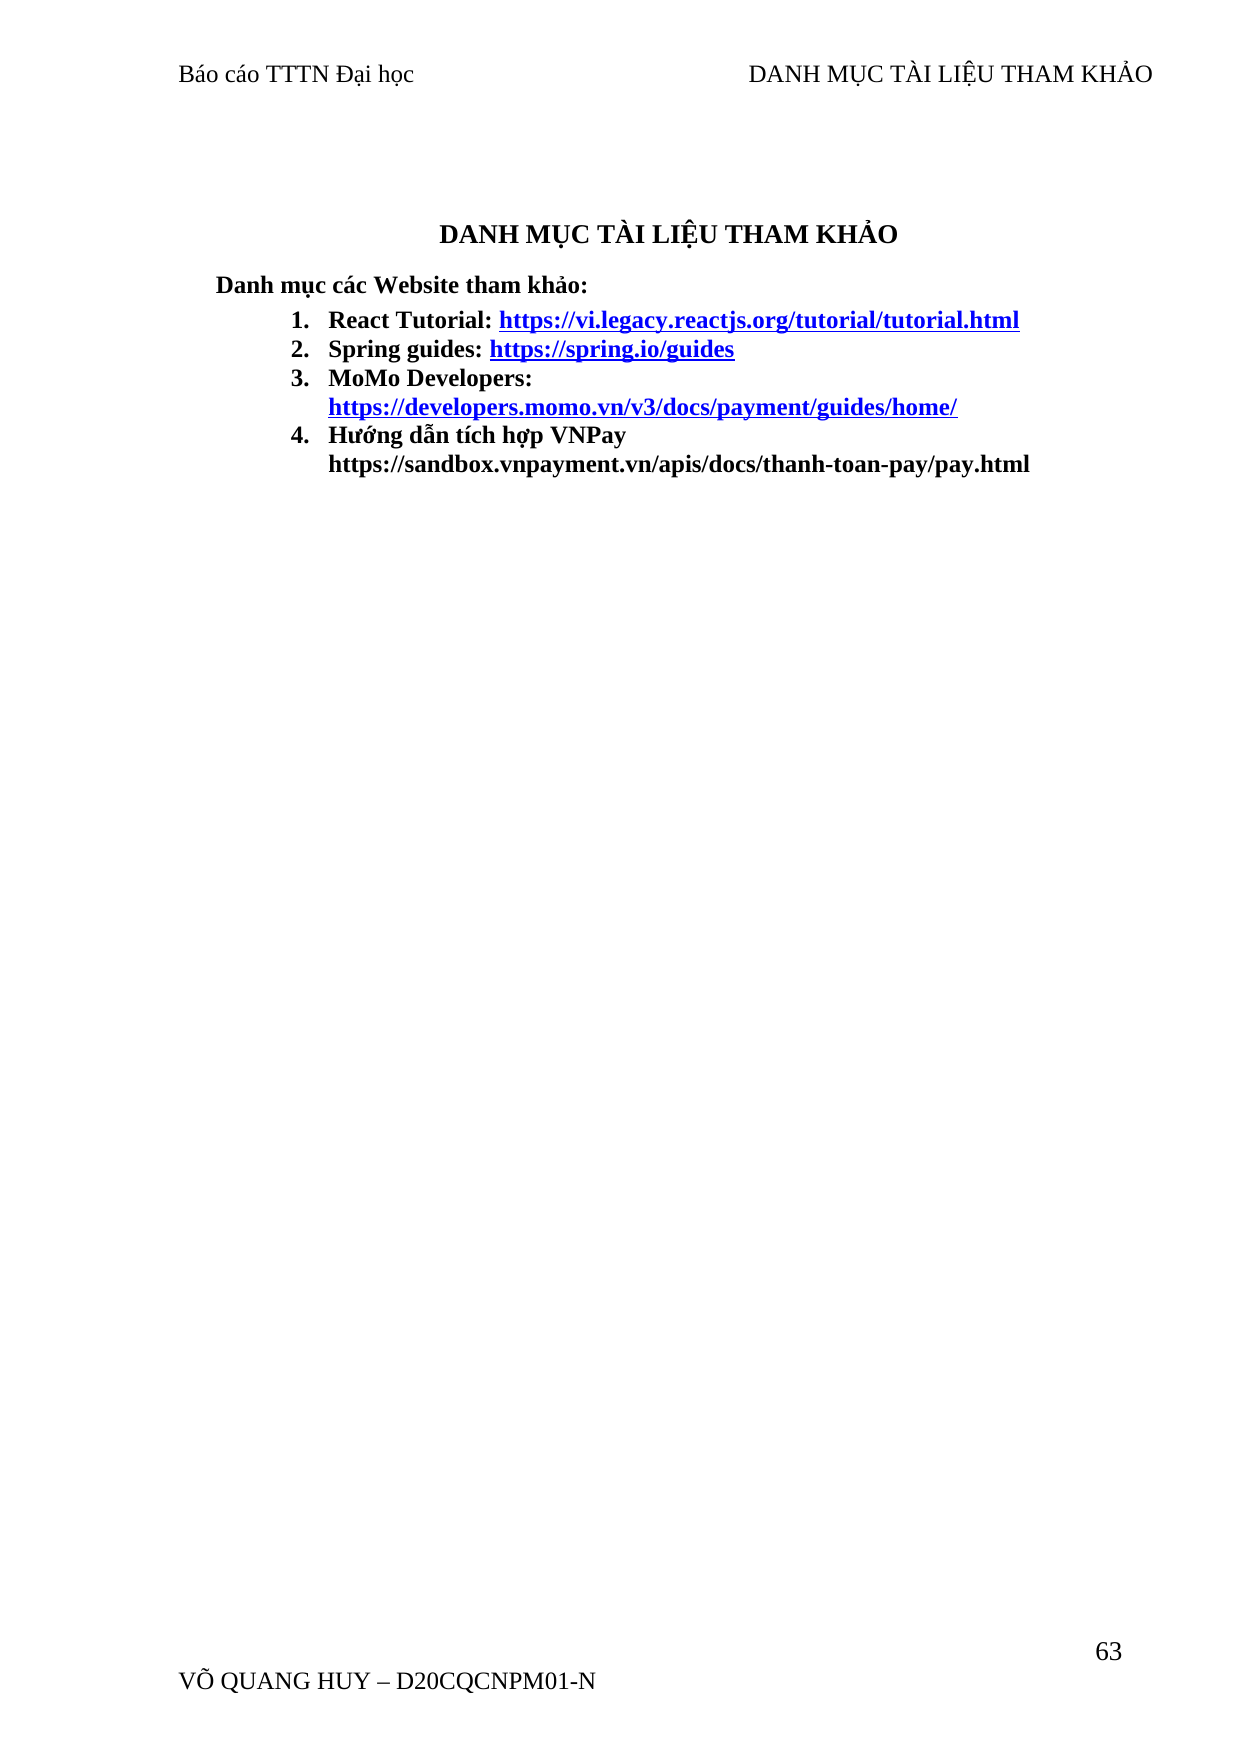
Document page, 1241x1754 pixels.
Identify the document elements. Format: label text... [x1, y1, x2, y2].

list Hướng dẫn tích hợp VNPay https://sandbox.vnpayment.vn/apis/docs/thanh-toan-pay/pay.html [291, 421, 1122, 478]
list Spring guides: https://spring.io/guides [291, 334, 1122, 363]
subtitle DANH MỤC TÀI LIỆU THAM KHẢO [178, 218, 1122, 250]
text Danh mục các Website tham khảo: [216, 271, 1122, 299]
list React Tutorial: https://vi.legacy.reactjs.org/tutorial/tutorial.html [291, 306, 1122, 334]
list MoMo Developers: https://developers.momo.vn/v3/docs/payment/guides/home/ [291, 363, 1122, 421]
